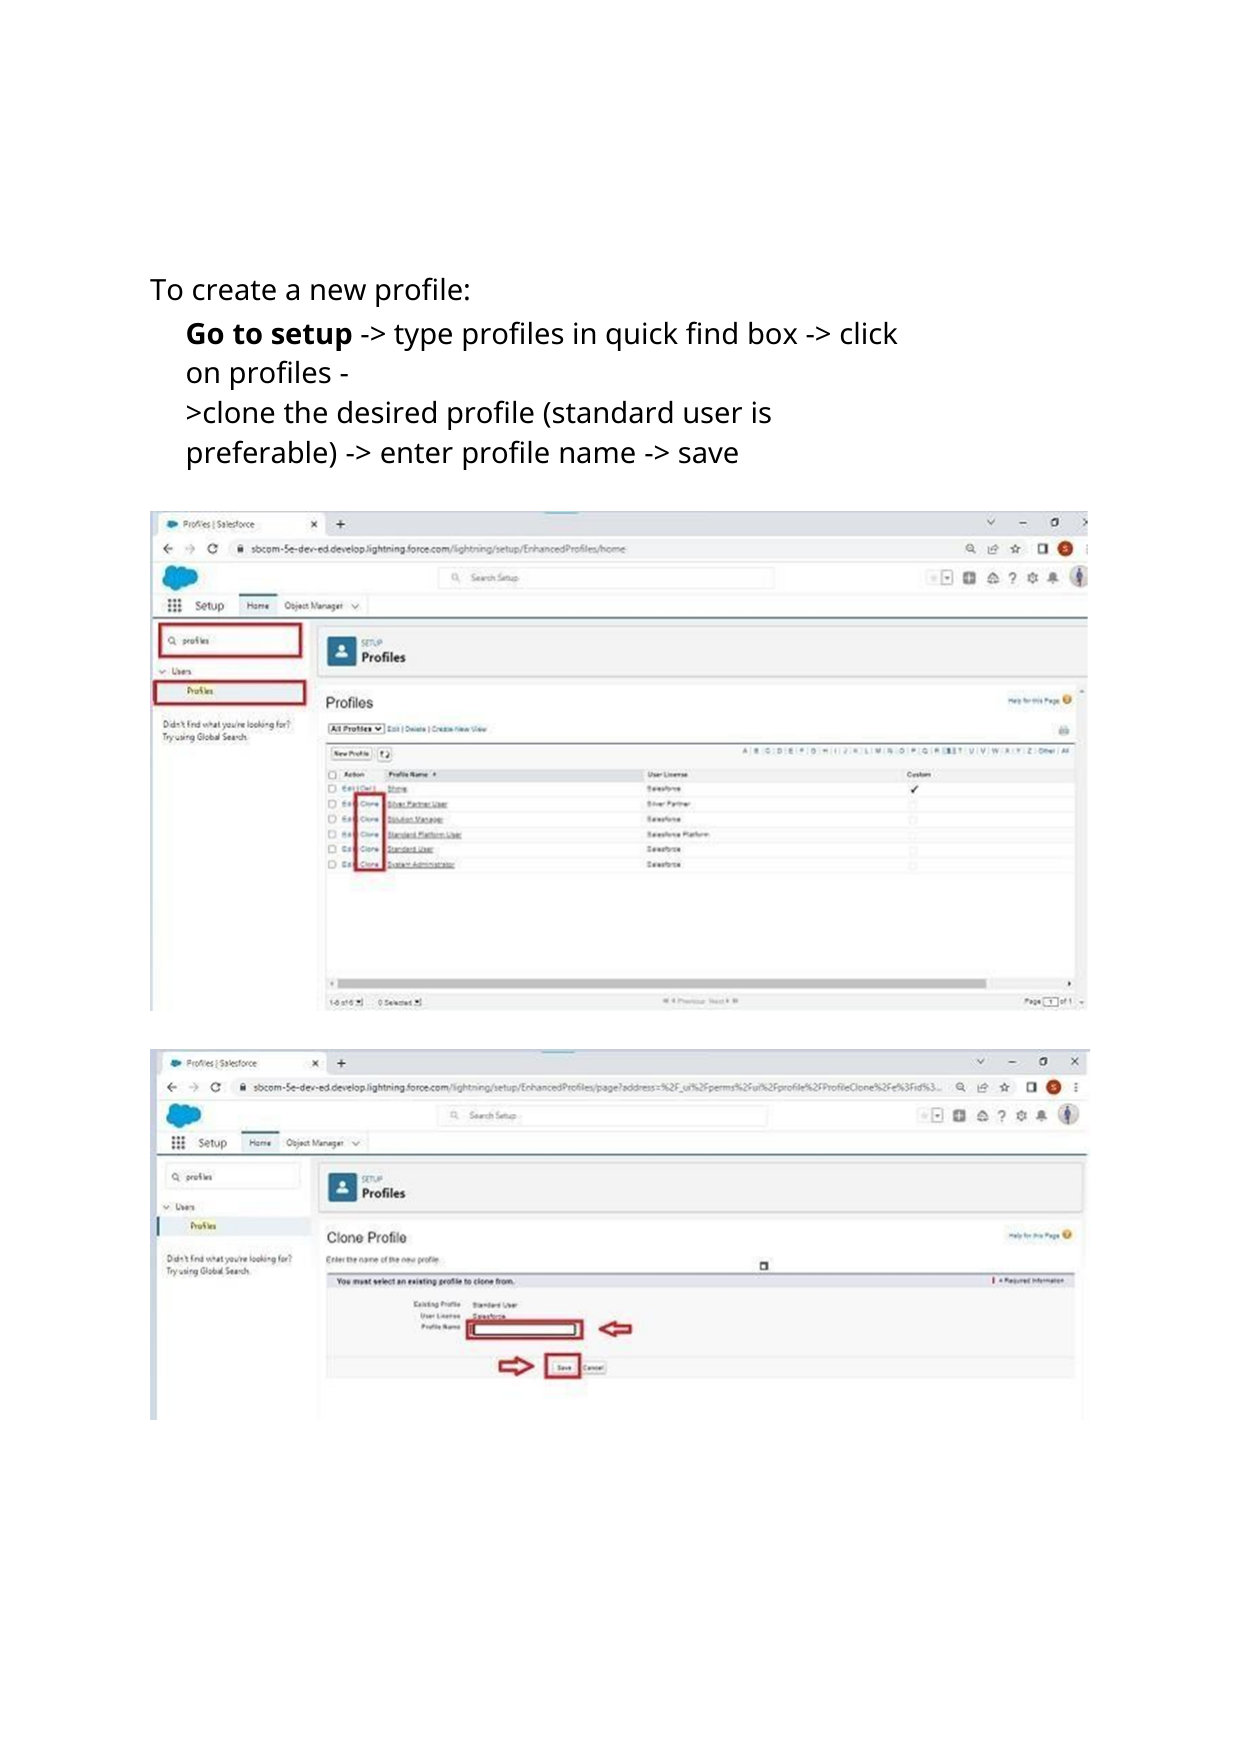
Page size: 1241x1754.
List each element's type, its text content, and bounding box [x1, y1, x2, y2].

picture [150, 1049, 1091, 1420]
text Go to setup -> type profiles in quick find box -> click on profiles ->clone the desired profile (standard user is preferable) -> enter profile name -> save [185, 313, 908, 472]
text To create a new profile: [150, 269, 1090, 309]
picture [150, 511, 1088, 1011]
